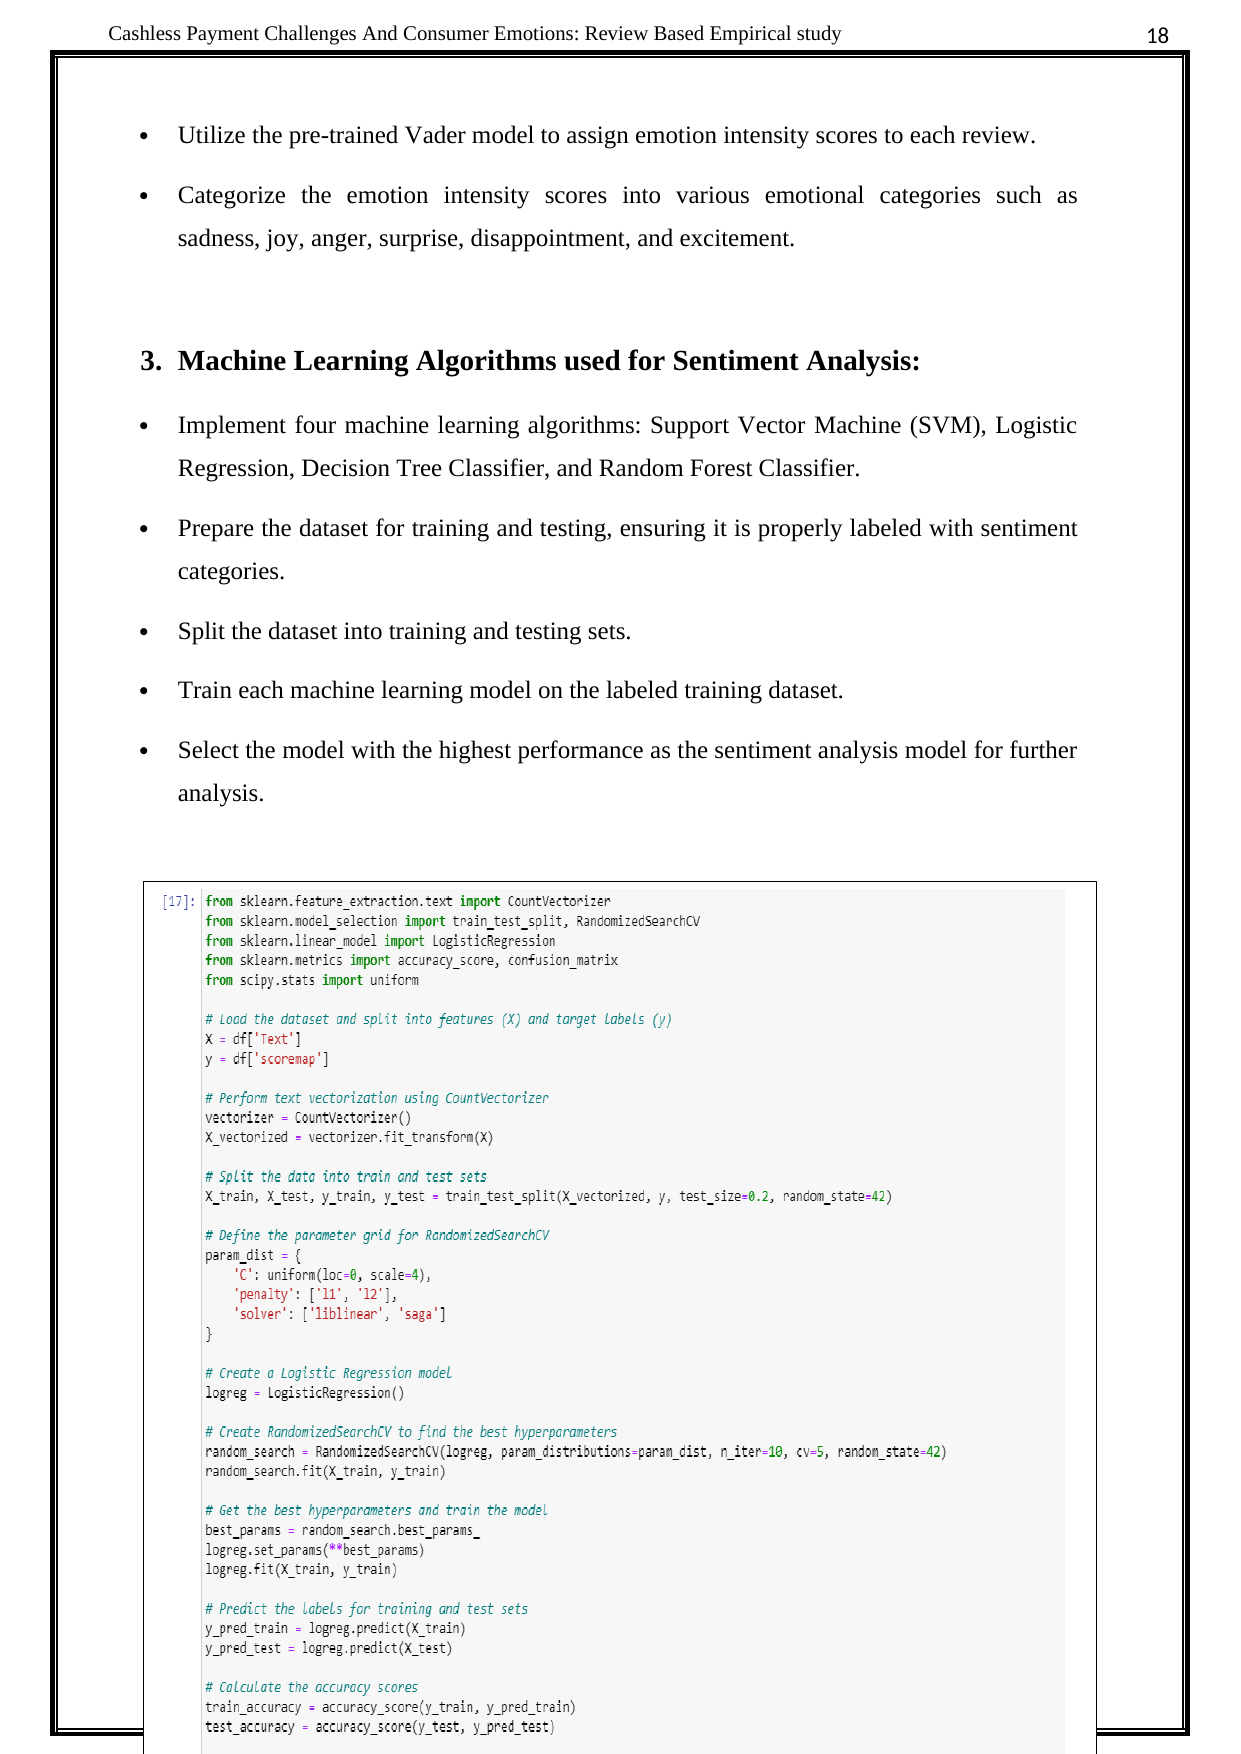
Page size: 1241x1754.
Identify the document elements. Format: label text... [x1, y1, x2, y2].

picture [158, 889, 1065, 1754]
list Categorize the emotion intensity scores into various emotional categories such as sadness, joy, anger, surprise, disappointment, and excitement. [140, 180, 1078, 252]
list Prepare the dataset for training and testing, ensuring it is properly labeled with sentiment categories. [140, 513, 1078, 585]
list Machine Learning Algorithms used for Sentiment Analysis: [140, 343, 1078, 376]
list Select the model with the highest performance as the sentiment analysis model for further analysis. [140, 735, 1078, 807]
list Utilize the pre-trained Vader model to assign emotion intensity scores to each review. [140, 120, 1078, 149]
list Split the dataset into training and testing sets. [140, 616, 1078, 644]
list Implement four machine learning algorithms: Support Vector Machine (SVM), Logistic Regression, Decision Tree Classifier, and Random Forest Classifier. [140, 410, 1078, 482]
list Train each machine learning model on the labeled training dataset. [140, 676, 1078, 704]
